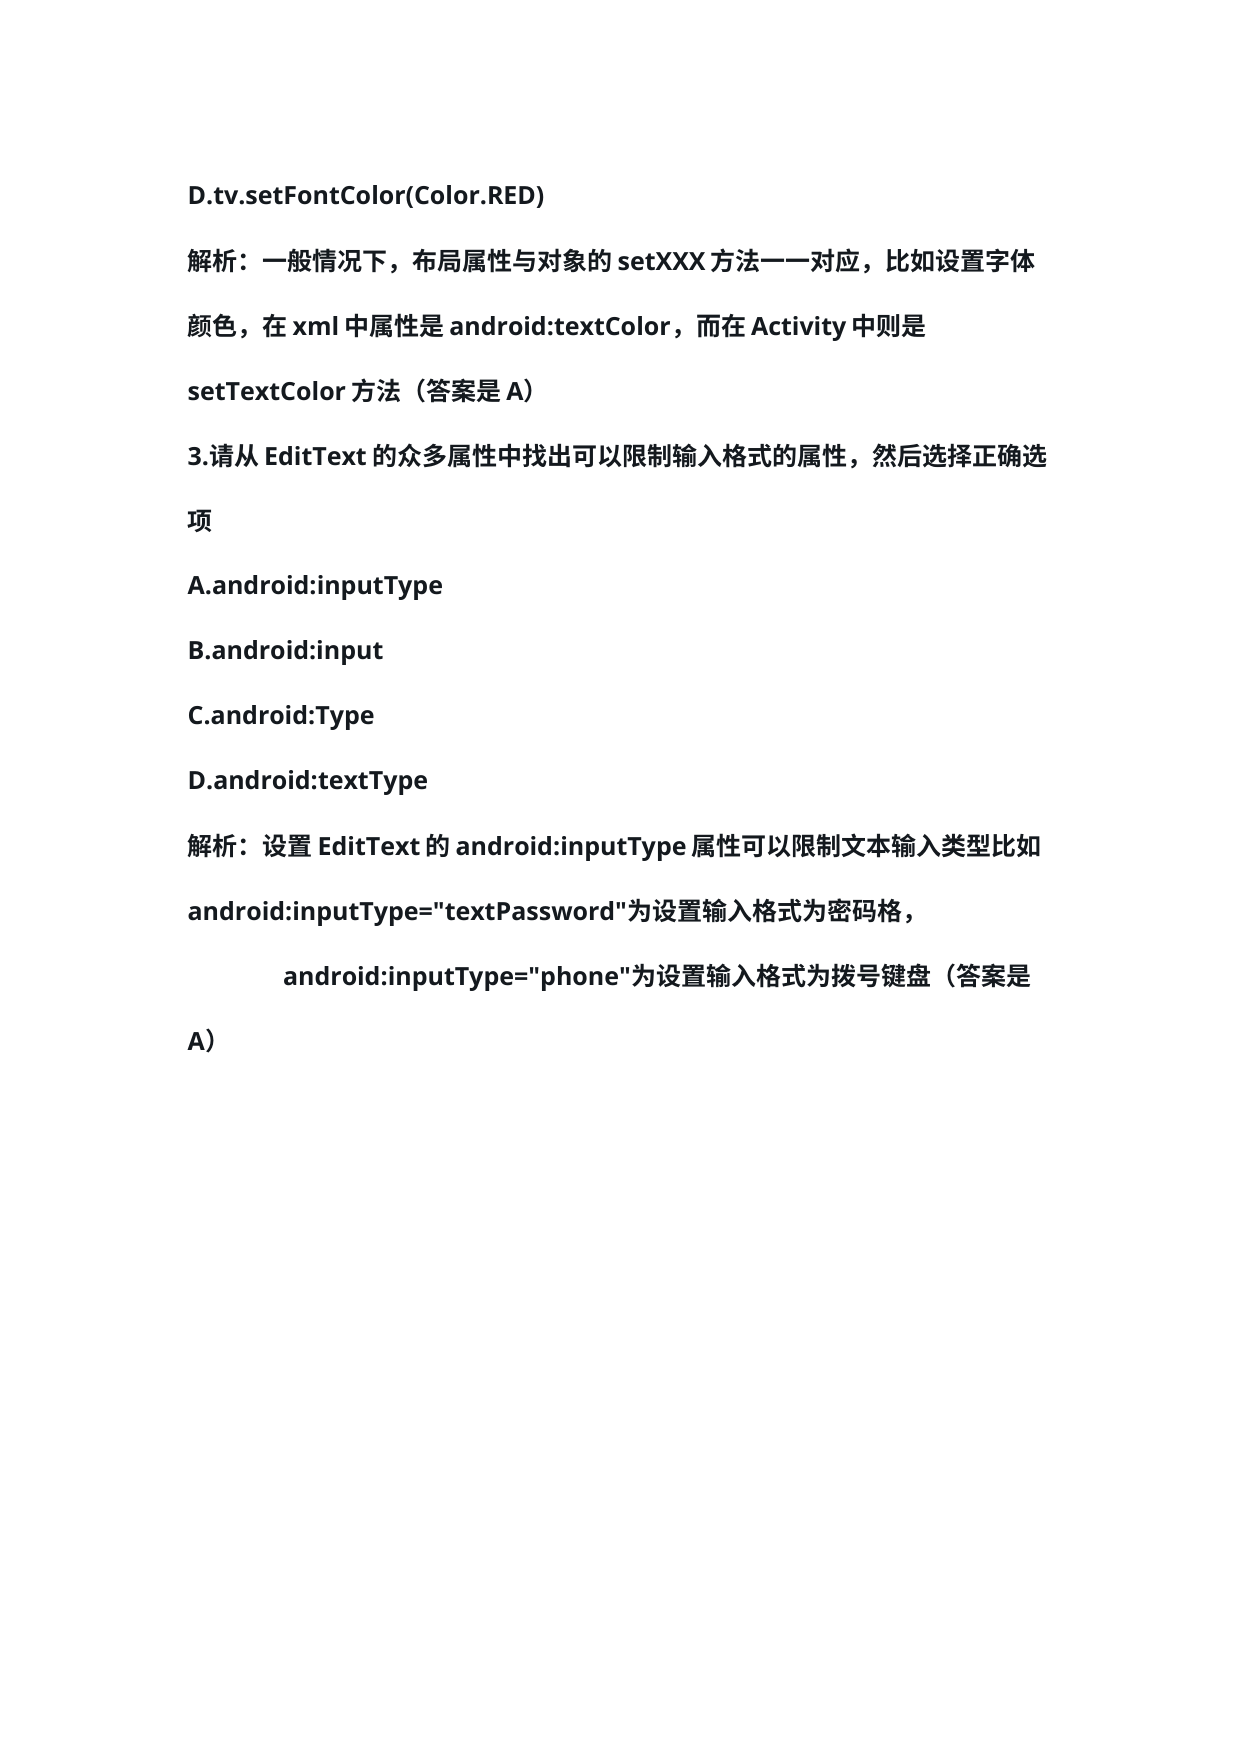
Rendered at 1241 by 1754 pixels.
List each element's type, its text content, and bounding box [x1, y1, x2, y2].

text 解析：一般情况下，布局属性与对象的setXXX方法一一对应，比如设置字体颜色，在xml中属性是android:textColor，而在Activity中则是setTextColor方法（答案是A） [187, 227, 1053, 422]
text 3.请从EditText的众多属性中找出可以限制输入格式的属性，然后选择正确选项 [187, 422, 1053, 552]
text B.android:input [187, 617, 1053, 682]
text D.tv.setFontColor(Color.RED) [187, 162, 1053, 227]
text 解析：设置EditText的android:inputType属性可以限制文本输入类型比如android:inputType="textPassword"为设置输入格式为密码格， android:inputType="phone"为设置输入格式为拨号键盘（答案是A） [187, 812, 1053, 1072]
text D.android:textType [187, 747, 1053, 812]
text A.android:inputType [187, 552, 1053, 617]
text C.android:Type [187, 682, 1053, 747]
